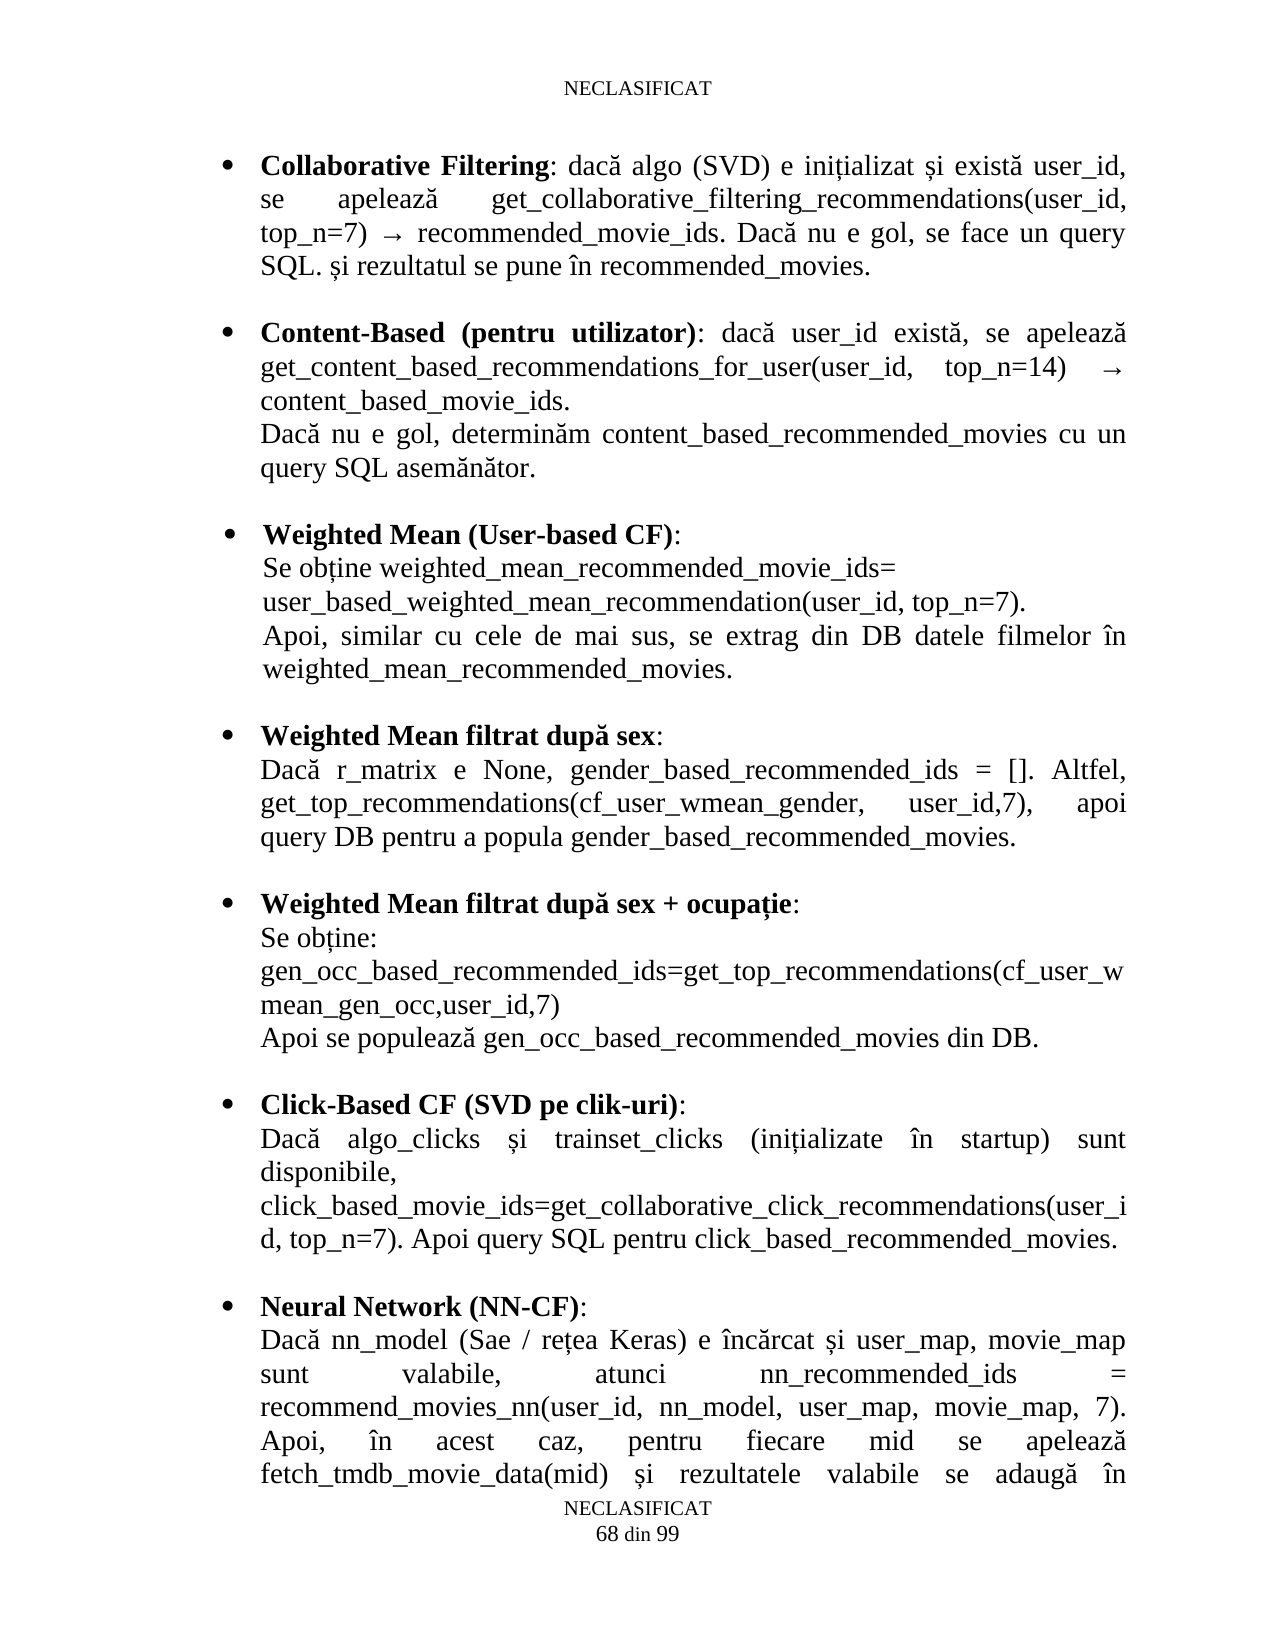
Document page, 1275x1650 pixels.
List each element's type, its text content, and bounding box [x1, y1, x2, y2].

list Collaborative Filtering: dacă algo (SVD) e inițializat și există user_id, se apelează get_collaborative_filtering_recommendations(user_id, top_n=7) → recommended_movie_ids. Dacă nu e gol, se face un query SQL. și rezultatul se pune în recommended_movies. [223, 148, 1127, 282]
list Weighted Mean (User-based CF): [225, 517, 1127, 551]
list Content-Based (pentru utilizator): dacă user_id există, se apelează get_content_based_recommendations_for_user(user_id, top_n=14) → content_based_movie_ids. [223, 316, 1127, 416]
list Dacă algo_clicks și trainset_clicks (inițializate în startup) sunt disponibile, click_based_movie_ids=get_collaborative_click_recommendations(user_id, top_n=7). Apoi query SQL pentru click_based_recommended_movies. [260, 1121, 1127, 1255]
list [260, 1322, 1127, 1490]
list Apoi se populează gen_occ_based_recommended_movies din DB. [260, 1020, 1127, 1054]
list gen_occ_based_recommended_ids=get_top_recommendations(cf_user_wmean_gen_occ,user_id,7) [260, 953, 1127, 1020]
list Se obține: [260, 920, 1127, 953]
list Click-Based CF (SVD pe clik-uri): [223, 1087, 1127, 1121]
list Weighted Mean filtrat după sex: [223, 718, 1127, 752]
list user_based_weighted_mean_recommendation(user_id, top_n=7). [262, 584, 1127, 618]
list Dacă nu e gol, determinăm content_based_recommended_movies cu un query SQL asemănător. [260, 416, 1127, 483]
list Neural Network (NN-CF): [223, 1289, 1127, 1322]
list Weighted Mean filtrat după sex + ocupație: [223, 886, 1127, 920]
list Apoi, similar cu cele de mai sus, se extrag din DB datele filmelor în weighted_mean_recommended_movies. [262, 618, 1127, 685]
list Se obține weighted_mean_recommended_movie_ids= [262, 551, 1127, 584]
list Dacă r_matrix e None, gender_based_recommended_ids = []. Altfel, get_top_recommendations(cf_user_wmean_gender, user_id,7), apoi query DB pentru a popula gender_based_recommended_movies. [260, 752, 1127, 852]
